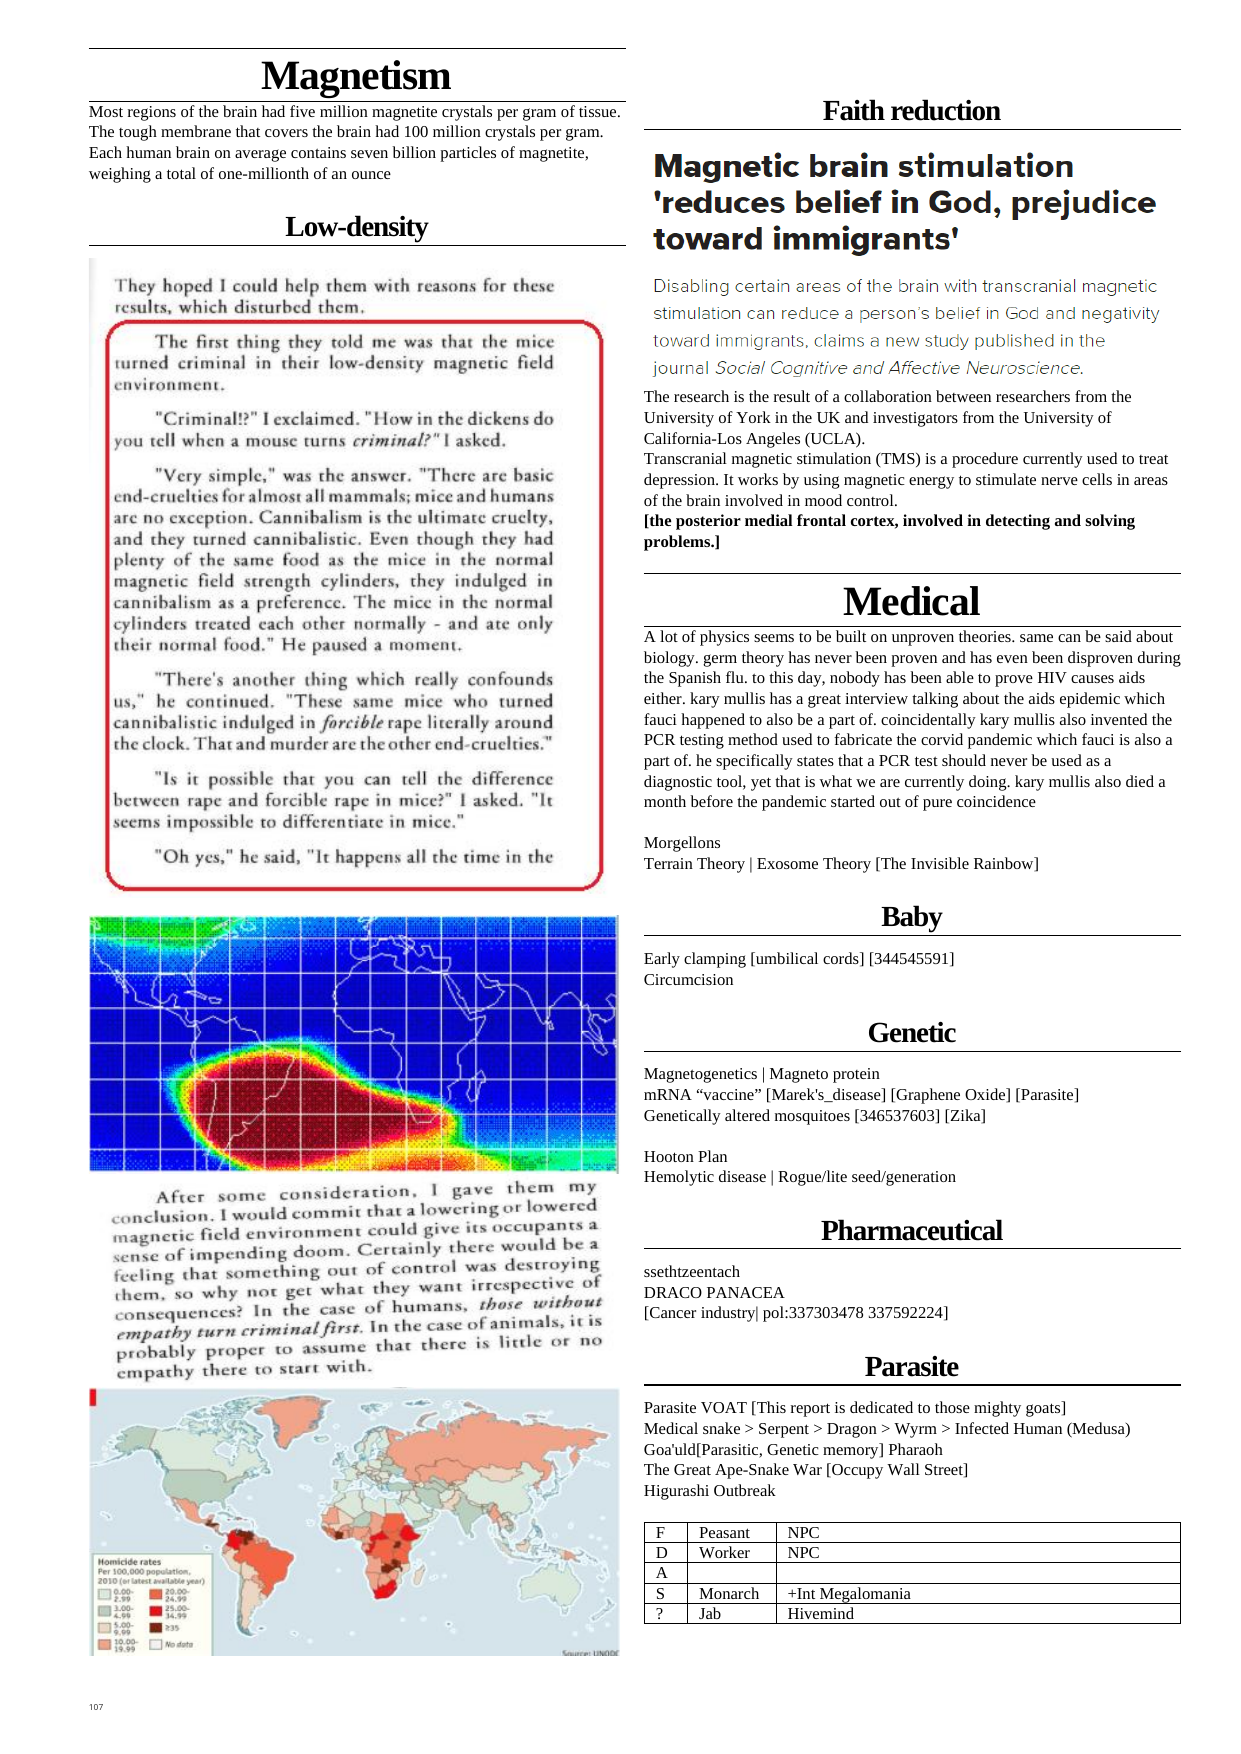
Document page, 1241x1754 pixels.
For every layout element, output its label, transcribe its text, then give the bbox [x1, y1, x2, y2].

subtitle Magnetism [89, 49, 626, 101]
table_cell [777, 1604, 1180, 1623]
picture [88, 1387, 621, 1656]
subtitle Parasite [644, 1349, 1181, 1384]
subtitle Pharmaceutical [644, 1213, 1181, 1248]
text Most regions of the brain had five million magnetite crystals per gram of tissue. The tough membrane that covers the brain had 100 million crystals per gram. Each human brain on average contains seven billion particles of magnetite, weighing a total of one-millionth of an ounce [89, 102, 626, 183]
text ssethtzeentach [644, 1262, 1181, 1281]
subtitle Low-density [89, 209, 626, 245]
text [the posterior medial frontal cortex, involved in detecting and solving problems.] [644, 511, 1181, 551]
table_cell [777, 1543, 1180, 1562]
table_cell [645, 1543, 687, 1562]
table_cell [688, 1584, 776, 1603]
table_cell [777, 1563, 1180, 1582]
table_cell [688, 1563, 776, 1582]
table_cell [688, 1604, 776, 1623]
text Hemolytic disease | Rogue/lite seed/generation [644, 1167, 1181, 1186]
text Higurashi Outbreak [644, 1481, 1181, 1500]
text The research is the result of a collaboration between researchers from the University of York in the UK and investigators from the University of California-Los Angeles (UCLA). [644, 387, 1181, 448]
text Early clamping [umbilical cords] [344545591] [644, 949, 1181, 968]
text [Cancer industry| pol:337303478 337592224] [644, 1303, 1181, 1322]
text The Great Ape-Snake War [Occupy Wall Street] [644, 1460, 1181, 1479]
subtitle Baby [644, 899, 1181, 935]
text Hooton Plan [644, 1147, 1181, 1166]
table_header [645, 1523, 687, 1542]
text Goa'uld[Parasitic, Genetic memory] Pharaoh [644, 1439, 1181, 1458]
subtitle Genetic [644, 1015, 1181, 1051]
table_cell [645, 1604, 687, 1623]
text Transcranial magnetic stimulation (TMS) is a procedure currently used to treat depression. It works by using magnetic energy to stimulate nerve cells in areas of the brain involved in mood control. [644, 449, 1181, 509]
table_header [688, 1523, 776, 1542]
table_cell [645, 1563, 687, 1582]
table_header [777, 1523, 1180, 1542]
text Circumcision [644, 969, 1181, 988]
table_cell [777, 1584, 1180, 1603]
picture [643, 142, 1176, 386]
text mRNA “vaccine” [Marek's_disease] [Graphene Oxide] [Parasite] [644, 1085, 1181, 1104]
text Magnetogenetics | Magneto protein [644, 1064, 1181, 1083]
text Morgellons [644, 833, 1181, 852]
text Medical snake > Serpent > Dragon > Wyrm > Infected Human (Medusa) [644, 1419, 1181, 1438]
text Parasite VOAT [This report is dedicated to those mighty goats] [644, 1398, 1181, 1417]
text Terrain Theory | Exosome Theory [The Invisible Rainbow] [644, 854, 1181, 873]
picture [88, 915, 621, 1386]
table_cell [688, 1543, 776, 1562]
text DRACO PANACEA [644, 1283, 1181, 1302]
subtitle Faith reduction [644, 93, 1181, 129]
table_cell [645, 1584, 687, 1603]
picture [88, 258, 621, 898]
text A lot of physics seems to be built on unproven theories. same can be said about biology. germ theory has never been proven and has even been disproven during the Spanish flu. to this day, nobody has been able to prove HIV causes aids either. kary mullis has a great interview talking about the aids epidemic which fauci happened to also be a part of. coincidentally kary mullis also invented the PCR testing method used to fabricate the corvid pandemic which fauci is also a part of. he specifically states that a PCR test should never be used as a diagnostic tool, yet that is what we are currently doing. kary mullis also died a month before the pandemic started out of pure coincidence [644, 627, 1181, 811]
text Genetically altered mosquitoes [346537603] [Zika] [644, 1105, 1181, 1124]
subtitle Medical [644, 574, 1181, 626]
